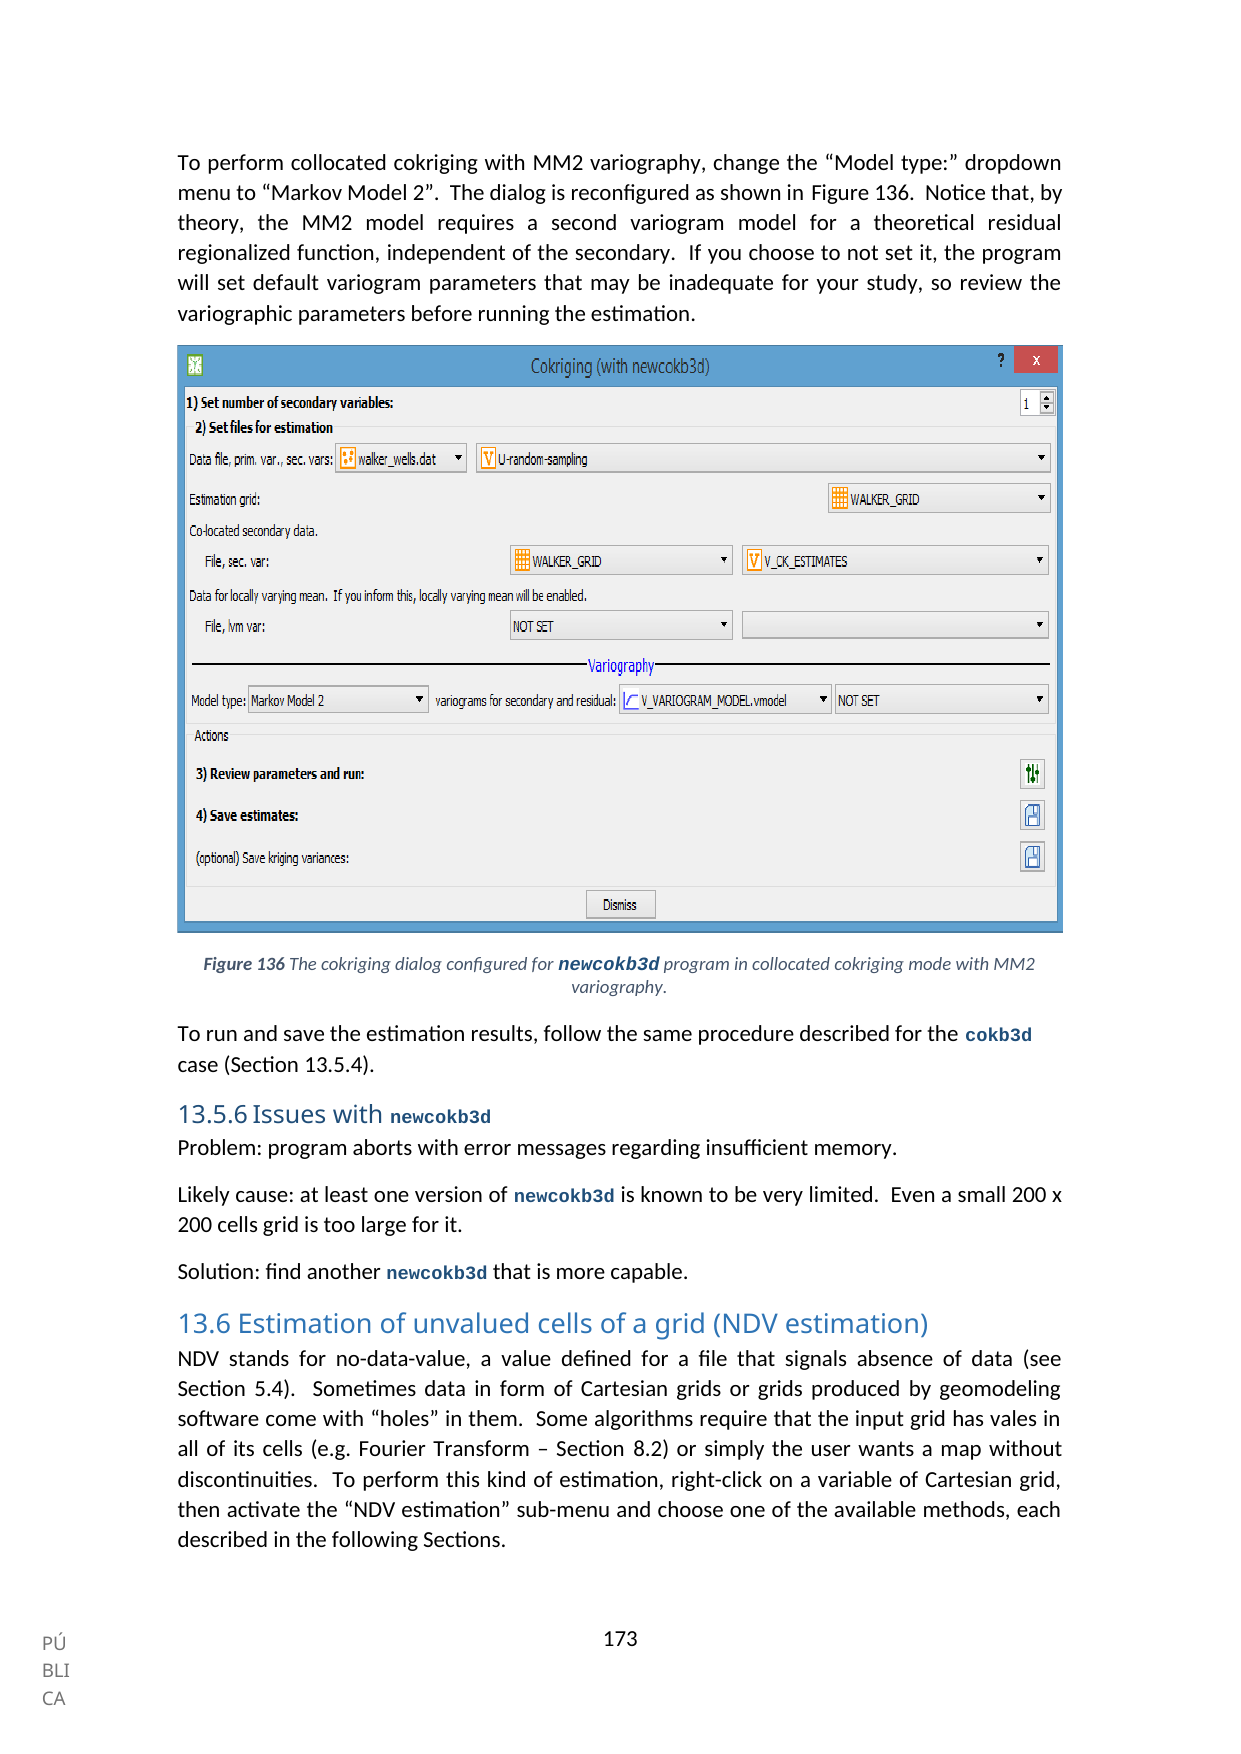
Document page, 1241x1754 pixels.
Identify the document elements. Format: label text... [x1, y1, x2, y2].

text NDV stands for no-data-value, a value defined for a file that signals absence of data (see Section 5.4). Sometimes data in form of Cartesian grids or grids produced by geomodeling software come with “holes” in them. Some algorithms require that the input grid has vales in all of its cells (e.g. Fourier Transform – Section 8.2) or simply the user wants a map without discontinuities. To perform this kind of estimation, right-click on a variable of Cartesian grid, then activate the “NDV estimation” sub-menu and choose one of the available methods, each described in the following Sections. [177, 1344, 1063, 1553]
text Figure 136 The cokriging dialog configured for newcokb3d program in collocated cokriging mode with MM2 variography. [177, 952, 1063, 999]
text Solution: find another newcokb3d that is more capable. [177, 1257, 1063, 1285]
text Likely cause: at least one version of newcokb3d is known to be very limited. Even a small 200 x 200 cells grid is too large for it. [177, 1180, 1063, 1238]
text To run and save the estimation results, follow the same procedure described for the cokb3d case (Section 13.5.4). [177, 1019, 1063, 1078]
text Problem: program aborts with error messages regarding insufficient memory. [177, 1133, 1063, 1161]
subtitle Estimation of unvalued cells of a grid (NDV estimation) [177, 1304, 1063, 1341]
subtitle Issues with newcokb3d [177, 1097, 1063, 1131]
picture [177, 345, 1063, 933]
text To perform collocated cokriging with MM2 variography, change the “Model type:” dropdown menu to “Markov Model 2”. The dialog is reconfigured as shown in Figure 133. Notice that, by theory, the MM2 model requires a second variogram model for a theoretical residual regionalized function, independent of the secondary. If you choose to not set it, the program will set default variogram parameters that may be inadequate for your study, so review the variographic parameters before running the estimation. [177, 148, 1063, 327]
